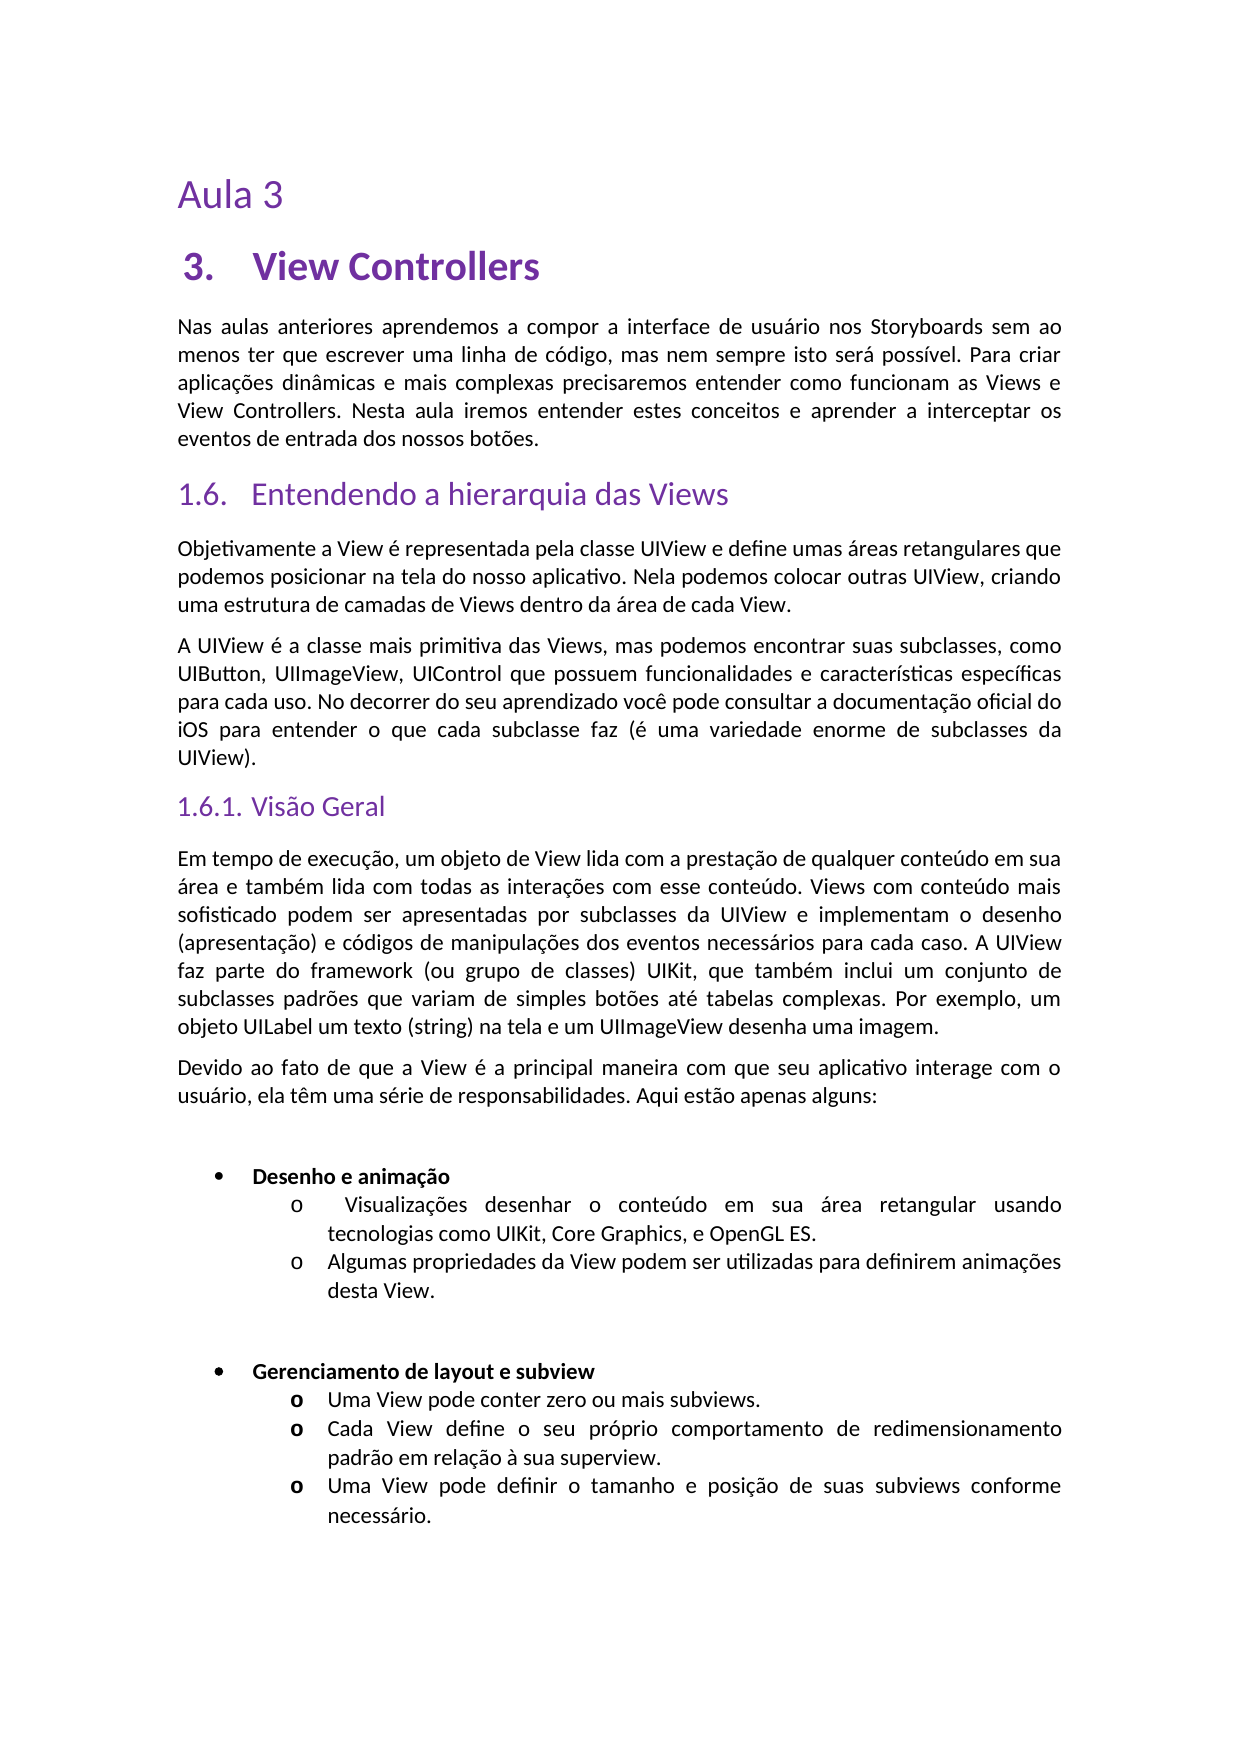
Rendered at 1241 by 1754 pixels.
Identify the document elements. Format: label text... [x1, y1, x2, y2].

list Uma View pode conter zero ou mais subviews. [290, 1385, 1063, 1414]
list Visualizações desenhar o conteúdo em sua área retangular usando tecnologias como UIKit, Core Graphics, e OpenGL ES. [290, 1190, 1063, 1247]
list Desenho e animação [215, 1162, 1063, 1190]
text Nas aulas anteriores aprendemos a compor a interface de usuário nos Storyboards sem ao menos ter que escrever uma linha de código, mas nem sempre isto será possível. Para criar aplicações dinâmicas e mais complexas precisaremos entender como funcionam as Views e View Controllers. Nesta aula iremos entender estes conceitos e aprender a interceptar os eventos de entrada dos nossos botões. [177, 312, 1063, 452]
list Algumas propriedades da View podem ser utilizadas para definirem animações desta View. [290, 1247, 1063, 1304]
subtitle Visão Geral [176, 788, 1063, 823]
subtitle Entendendo a hierarquia das Views [177, 473, 1063, 513]
list Cada View define o seu próprio comportamento de redimensionamento padrão em relação à sua superview. [290, 1414, 1063, 1472]
text Em tempo de execução, um objeto de View lida com a prestação de qualquer conteúdo em sua área e também lida com todas as interações com esse conteúdo. Views com conteúdo mais sofisticado podem ser apresentadas por subclasses da UIView e implementam o desenho (apresentação) e códigos de manipulações dos eventos necessários para cada caso. A UIView faz parte do framework (ou grupo de classes) UIKit, que também inclui um conjunto de subclasses padrões que variam de simples botões até tabelas complexas. Por exemplo, um objeto UILabel um texto (string) na tela e um UIImageView desenha uma imagem. [177, 844, 1063, 1040]
text A UIView é a classe mais primitiva das Views, mas podemos encontrar suas subclasses, como UIButton, UIImageView, UIControl que possuem funcionalidades e características específicas para cada uso. No decorrer do seu aprendizado você pode consultar a documentação oficial do iOS para entender o que cada subclasse faz (é uma variedade enorme de subclasses da UIView). [177, 631, 1063, 771]
subtitle View Controllers [215, 240, 1063, 291]
list Gerenciamento de layout e subview [215, 1357, 1063, 1385]
list Uma View pode definir o tamanho e posição de suas subviews conforme necessário. [290, 1472, 1063, 1529]
text Objetivamente a View é representada pela classe UIView e define umas áreas retangulares que podemos posicionar na tela do nosso aplicativo. Nela podemos colocar outras UIView, criando uma estrutura de camadas de Views dentro da área de cada View. [177, 534, 1063, 618]
text 3 [177, 168, 1063, 219]
text Devido ao fato de que a View é a principal maneira com que seu aplicativo interage com o usuário, ela têm uma série de responsabilidades. Aqui estão apenas alguns: [177, 1053, 1063, 1109]
